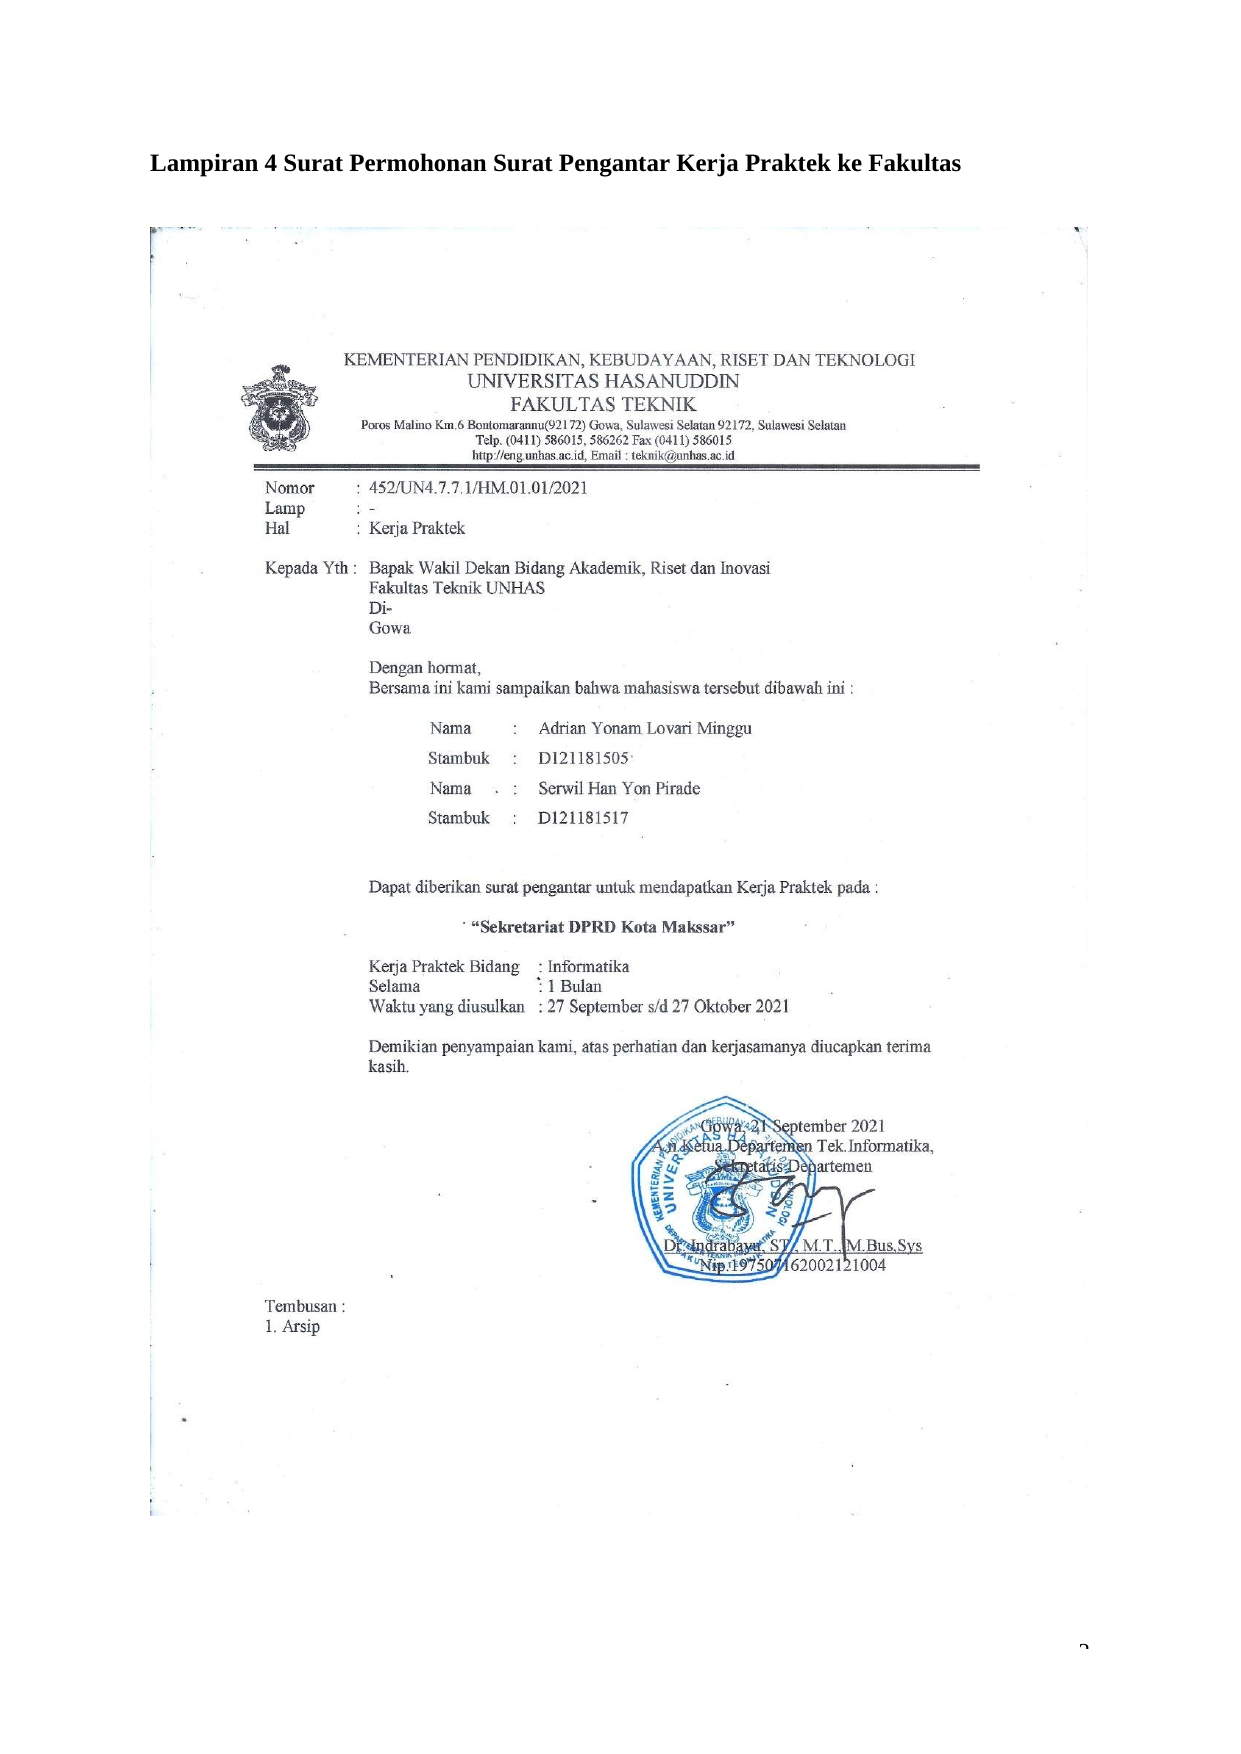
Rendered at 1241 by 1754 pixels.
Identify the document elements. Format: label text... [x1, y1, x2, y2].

text Lampiran 4 Surat Permohonan Surat Pengantar Kerja Praktek ke Fakultas [150, 148, 1128, 177]
picture [150, 227, 1088, 1516]
